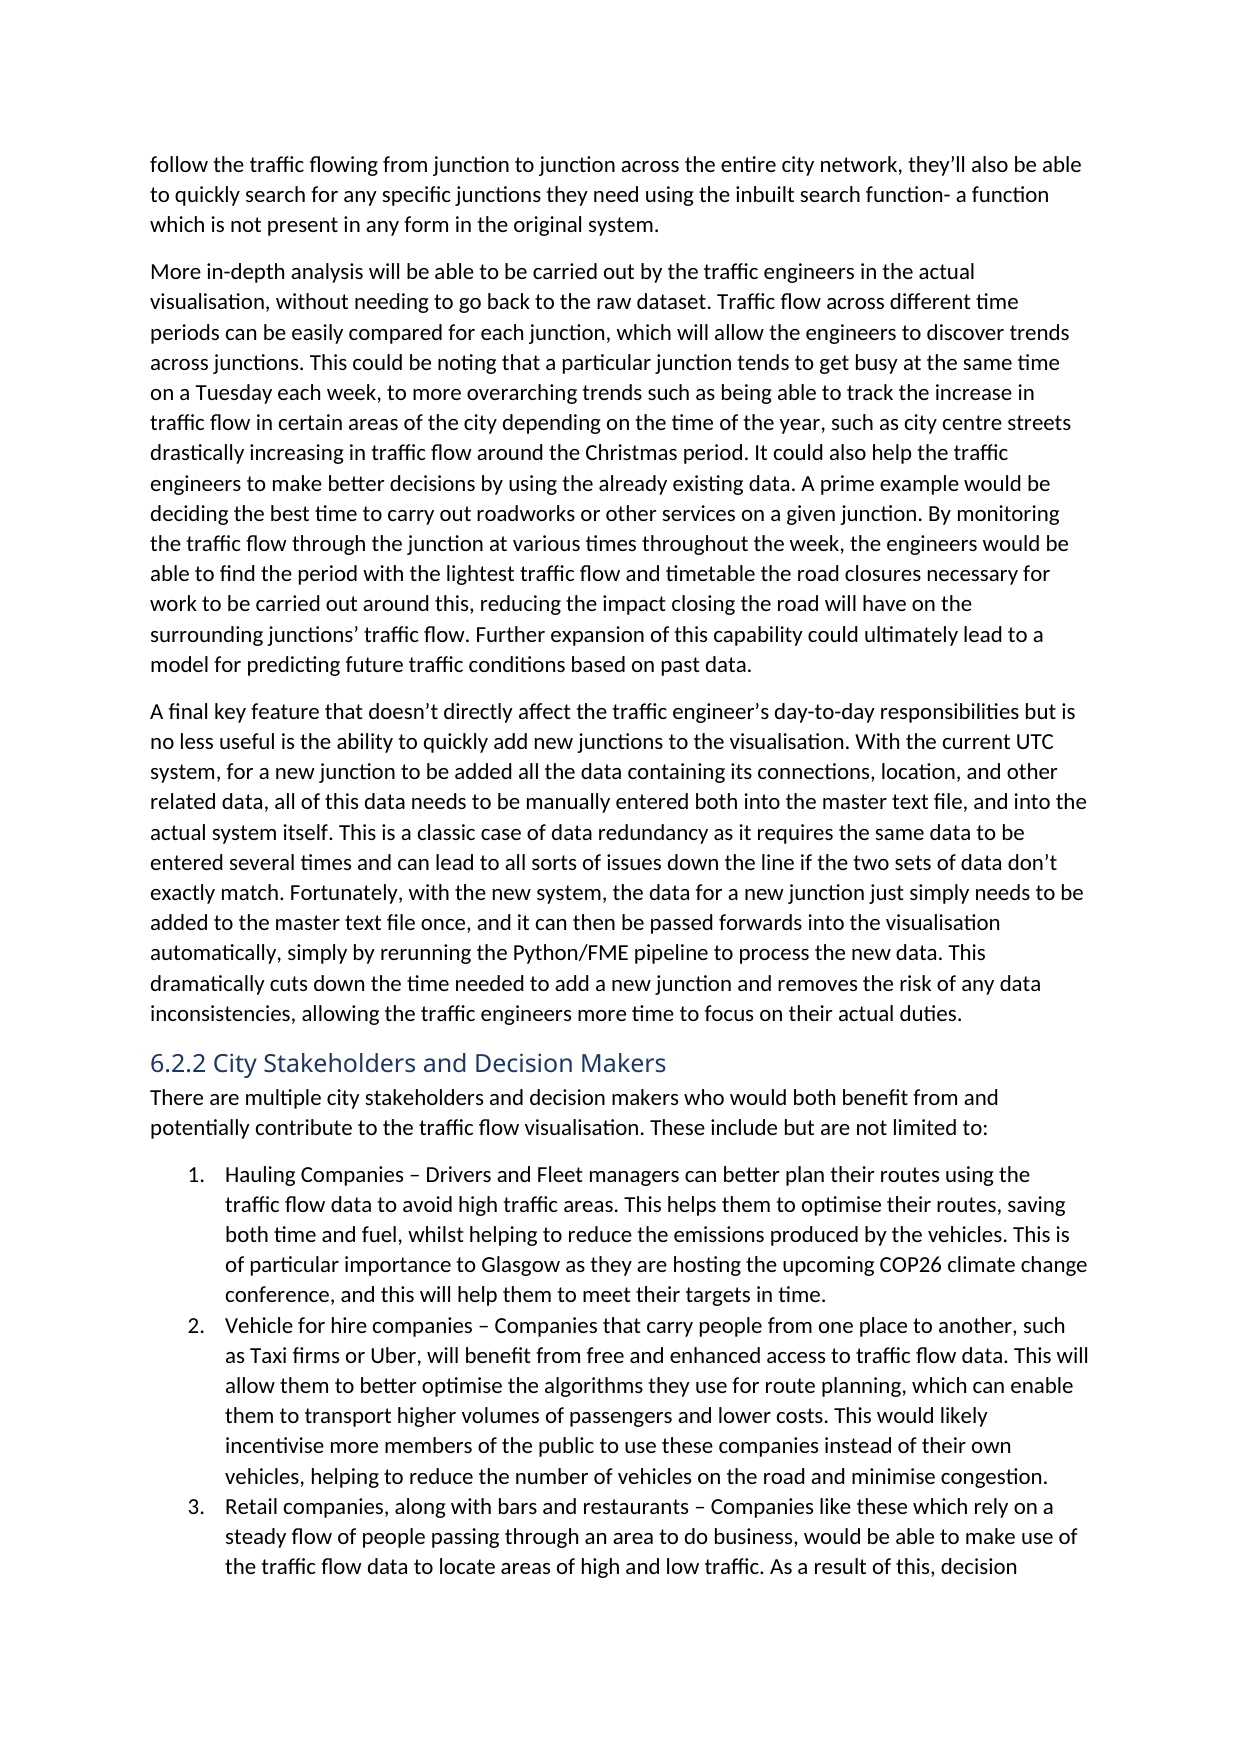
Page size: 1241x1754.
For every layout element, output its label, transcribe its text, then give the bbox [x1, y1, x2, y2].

list Vehicle for hire companies – Companies that carry people from one place to another, such as Taxi firms or Uber, will benefit from free and enhanced access to traffic flow data. This will allow them to better optimise the algorithms they use for route planning, which can enable them to transport higher volumes of passengers and lower costs. This would likely incentivise more members of the public to use these companies instead of their own vehicles, helping to reduce the number of vehicles on the road and minimise congestion. [187, 1311, 1090, 1490]
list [187, 1492, 1090, 1580]
list Hauling Companies – Drivers and Fleet managers can better plan their routes using the traffic flow data to avoid high traffic areas. This helps them to optimise their routes, saving both time and fuel, whilst helping to reduce the emissions produced by the vehicles. This is of particular importance to Glasgow as they are hosting the upcoming COP26 climate change conference, and this will help them to meet their targets in time. [187, 1160, 1090, 1308]
subtitle 6.2.2 City Stakeholders and Decision Makers [150, 1046, 1090, 1080]
text More in-depth analysis will be able to be carried out by the traffic engineers in the actual visualisation, without needing to go back to the raw dataset. Traffic flow across different time periods can be easily compared for each junction, which will allow the engineers to discover trends across junctions. This could be noting that a particular junction tends to get busy at the same time on a Tuesday each week, to more overarching trends such as being able to track the increase in traffic flow in certain areas of the city depending on the time of the year, such as city centre streets drastically increasing in traffic flow around the Christmas period. It could also help the traffic engineers to make better decisions by using the already existing data. A prime example would be deciding the best time to carry out roadworks or other services on a given junction. By monitoring the traffic flow through the junction at various times throughout the week, the engineers would be able to find the period with the lightest traffic flow and timetable the road closures necessary for work to be carried out around this, reducing the impact closing the road will have on the surrounding junctions’ traffic flow. Further expansion of this capability could ultimately lead to a model for predicting future traffic conditions based on past data. [150, 257, 1090, 678]
text There are multiple city stakeholders and decision makers who would both benefit from and potentially contribute to the traffic flow visualisation. These include but are not limited to: [150, 1083, 1090, 1141]
text A final key feature that doesn’t directly affect the traffic engineer’s day-to-day responsibilities but is no less useful is the ability to quickly add new junctions to the visualisation. With the current UTC system, for a new junction to be added all the data containing its connections, location, and other related data, all of this data needs to be manually entered both into the master text file, and into the actual system itself. This is a classic case of data redundancy as it requires the same data to be entered several times and can lead to all sorts of issues down the line if the two sets of data don’t exactly match. Fortunately, with the new system, the data for a new junction just simply needs to be added to the master text file once, and it can then be passed forwards into the visualisation automatically, simply by rerunning the Python/FME pipeline to process the new data. This dramatically cuts down the time needed to add a new junction and removes the risk of any data inconsistencies, allowing the traffic engineers more time to focus on their actual duties. [150, 697, 1090, 1027]
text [150, 150, 1090, 238]
